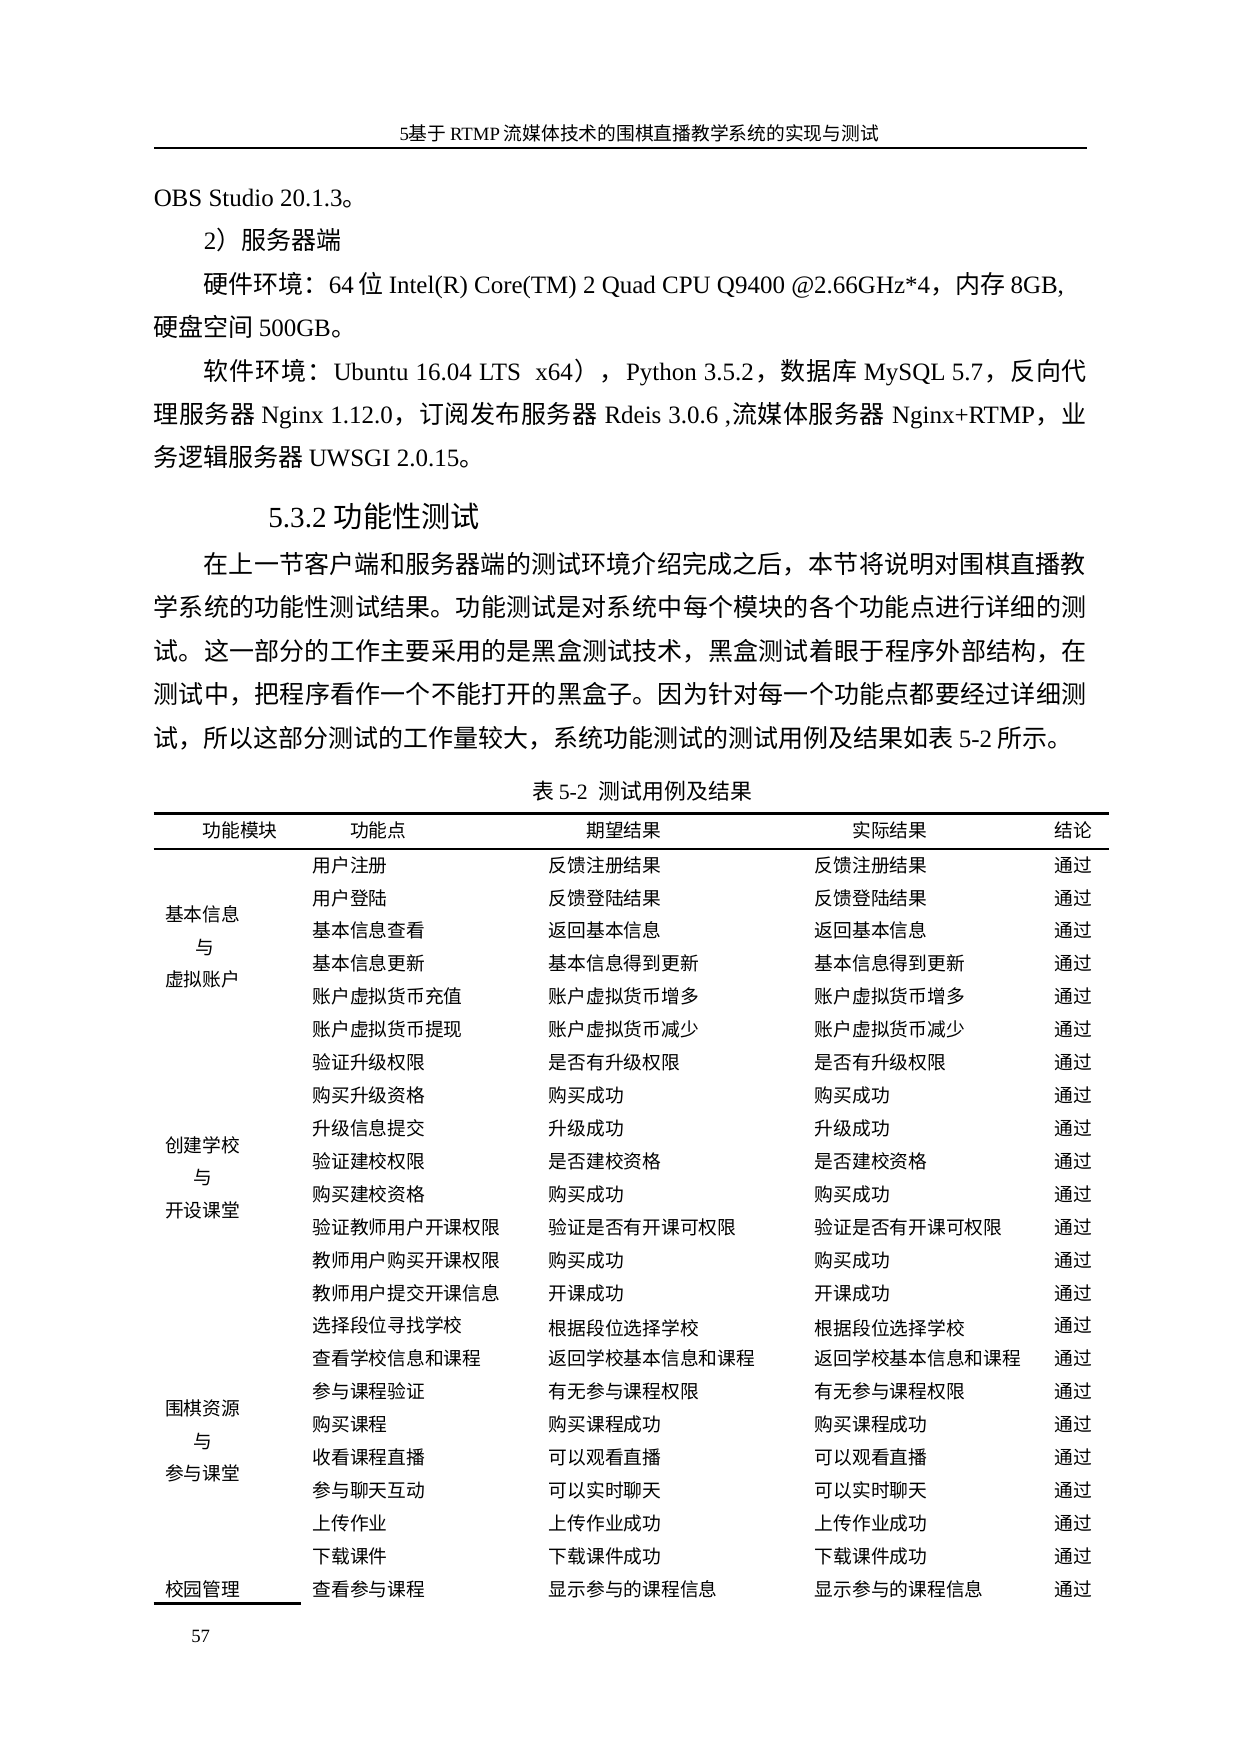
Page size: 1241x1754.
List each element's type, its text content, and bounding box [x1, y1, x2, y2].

table_cell 通过 [1043, 1114, 1109, 1146]
table_cell 验证是否有开课可权限 [538, 1212, 803, 1245]
table_cell 下载课件成功 [538, 1541, 803, 1574]
table_header 期望结果 [538, 815, 803, 848]
table_cell 上传作业 [301, 1509, 537, 1541]
text 在上一节客户端和服务器端的测试环境介绍完成之后，本节将说明对围棋直播教学系统的功能性测试结果。功能测试是对系统中每个模块的各个功能点进行详细的测试。这一部分的工作主要采用的是黑盒测试技术，黑盒测试着眼于程序外部结构，在测试中，把程序看作一个不能打开的黑盒子。因为针对每一个功能点都要经过详细测试，所以这部分测试的工作量较大，系统功能测试的测试用例及结果如表5-2所示。 [153, 544, 1087, 754]
table_cell 账户虚拟货币充值 [301, 982, 537, 1015]
table_cell 返回基本信息 [538, 916, 803, 949]
table_cell 通过 [1043, 883, 1109, 916]
table_cell 通过 [1043, 1146, 1109, 1179]
table_cell 显示参与的课程信息 [538, 1574, 803, 1602]
table_cell 上传作业成功 [538, 1509, 803, 1541]
table_cell 反馈注册结果 [803, 850, 1043, 883]
table_header 功能点 [301, 815, 537, 848]
table_cell 购买成功 [803, 1081, 1043, 1113]
table_cell 是否有升级权限 [538, 1048, 803, 1081]
table_cell 根据段位选择学校 [803, 1311, 1043, 1344]
table_cell 通过 [1043, 850, 1109, 883]
table_cell 开课成功 [538, 1278, 803, 1311]
table_cell 验证教师用户开课权限 [301, 1212, 537, 1245]
table_cell 可以实时聊天 [538, 1476, 803, 1508]
table_cell 账户虚拟货币减少 [538, 1015, 803, 1048]
table_cell 购买成功 [538, 1081, 803, 1113]
table_cell 购买成功 [538, 1179, 803, 1212]
table_cell 账户虚拟货币增多 [538, 982, 803, 1015]
table_cell 基本信息 与 虚拟账户 [154, 850, 301, 1048]
table_cell 反馈登陆结果 [538, 883, 803, 916]
table_cell 基本信息得到更新 [538, 949, 803, 982]
table_cell 通过 [1043, 1410, 1109, 1443]
table_cell 通过 [1043, 1377, 1109, 1410]
table_cell 通过 [1043, 1245, 1109, 1278]
table_cell 有无参与课程权限 [538, 1377, 803, 1410]
text OBS Studio 20.1.3。 [153, 177, 1087, 213]
table_cell 上传作业成功 [803, 1509, 1043, 1541]
table_cell 返回基本信息 [803, 916, 1043, 949]
table_cell 创建学校 与 开设课堂 [154, 1048, 301, 1311]
text 硬盘空间500GB。 [153, 307, 1087, 344]
table_cell 用户注册 [301, 850, 537, 883]
table_cell 通过 [1043, 982, 1109, 1015]
table_cell 是否建校资格 [538, 1146, 803, 1179]
table_cell 可以观看直播 [803, 1443, 1043, 1476]
table_cell 购买课程成功 [803, 1410, 1043, 1443]
table_cell 通过 [1043, 1443, 1109, 1476]
table_cell 有无参与课程权限 [803, 1377, 1043, 1410]
table_header 结论 [1043, 815, 1109, 848]
table_cell 下载课件 [301, 1541, 537, 1574]
table_cell 查看参与课程 [301, 1574, 537, 1602]
table_cell 通过 [1043, 949, 1109, 982]
table_cell 验证是否有开课可权限 [803, 1212, 1043, 1245]
text 硬件环境：64位Intel(R) Core(TM) 2 Quad CPU Q9400 @2.66GHz*4，内存8GB, [153, 264, 1087, 300]
table_cell 通过 [1043, 1311, 1109, 1344]
table_cell 是否有升级权限 [803, 1048, 1043, 1081]
table_cell 根据段位选择学校 [538, 1311, 803, 1344]
table_cell 购买课程成功 [538, 1410, 803, 1443]
table_cell 购买成功 [803, 1179, 1043, 1212]
table_cell 通过 [1043, 1212, 1109, 1245]
table_cell 通过 [1043, 1574, 1109, 1602]
table_cell 校园管理 与 课程管理 [154, 1574, 301, 1602]
table_cell 通过 [1043, 1476, 1109, 1508]
table_cell 账户虚拟货币提现 [301, 1015, 537, 1048]
table_cell 基本信息更新 [301, 949, 537, 982]
table_cell 教师用户提交开课信息 [301, 1278, 537, 1311]
table_cell 账户虚拟货币减少 [803, 1015, 1043, 1048]
table_cell 通过 [1043, 1081, 1109, 1113]
table_cell 选择段位寻找学校 [301, 1311, 537, 1344]
table_cell 参与课程验证 [301, 1377, 537, 1410]
table_cell 通过 [1043, 1048, 1109, 1081]
table_cell 购买成功 [803, 1245, 1043, 1278]
table_cell 购买成功 [538, 1245, 803, 1278]
table_header 功能模块 [154, 815, 301, 848]
table_cell 升级成功 [803, 1114, 1043, 1146]
table_cell 验证建校权限 [301, 1146, 537, 1179]
table_cell 参与聊天互动 [301, 1476, 537, 1508]
text 表5-2 测试用例及结果 [153, 774, 1087, 806]
table_cell 返回学校基本信息和课程 [803, 1344, 1043, 1377]
table_header 实际结果 [803, 815, 1043, 848]
table_cell 收看课程直播 [301, 1443, 537, 1476]
table_cell 反馈登陆结果 [803, 883, 1043, 916]
table_cell 显示参与的课程信息 [803, 1574, 1043, 1602]
table_cell 通过 [1043, 1509, 1109, 1541]
table_cell 是否建校资格 [803, 1146, 1043, 1179]
subtitle 功能性测试 [268, 494, 1087, 536]
table_cell 购买升级资格 [301, 1081, 537, 1113]
table_cell 通过 [1043, 916, 1109, 949]
table_cell 通过 [1043, 1541, 1109, 1574]
table_cell 可以观看直播 [538, 1443, 803, 1476]
table_cell 验证升级权限 [301, 1048, 537, 1081]
table_cell 开课成功 [803, 1278, 1043, 1311]
table_cell 购买课程 [301, 1410, 537, 1443]
table_cell 通过 [1043, 1179, 1109, 1212]
table_cell 升级信息提交 [301, 1114, 537, 1146]
table_cell 可以实时聊天 [803, 1476, 1043, 1508]
table_cell 通过 [1043, 1344, 1109, 1377]
table_cell 用户登陆 [301, 883, 537, 916]
text 软件环境：Ubuntu 16.04 LTS x64），Python 3.5.2，数据库MySQL 5.7，反向代理服务器Nginx 1.12.0，订阅发布服务器 Rdeis 3.0.6 ,流媒体服务器 Nginx+RTMP，业务逻辑服务器UWSGI 2.0.15。 [153, 351, 1087, 474]
text 2）服务器端 [153, 221, 1087, 257]
table_cell 升级成功 [538, 1114, 803, 1146]
table_cell 账户虚拟货币增多 [803, 982, 1043, 1015]
table_cell 购买建校资格 [301, 1179, 537, 1212]
table_cell 查看学校信息和课程 [301, 1344, 537, 1377]
table_cell 下载课件成功 [803, 1541, 1043, 1574]
table_cell 围棋资源 与 参与课堂 [154, 1311, 301, 1574]
table_cell 通过 [1043, 1278, 1109, 1311]
table_cell 反馈注册结果 [538, 850, 803, 883]
table_cell 通过 [1043, 1015, 1109, 1048]
table_cell 教师用户购买开课权限 [301, 1245, 537, 1278]
table_cell 基本信息得到更新 [803, 949, 1043, 982]
table_cell 返回学校基本信息和课程 [538, 1344, 803, 1377]
table_cell 基本信息查看 [301, 916, 537, 949]
